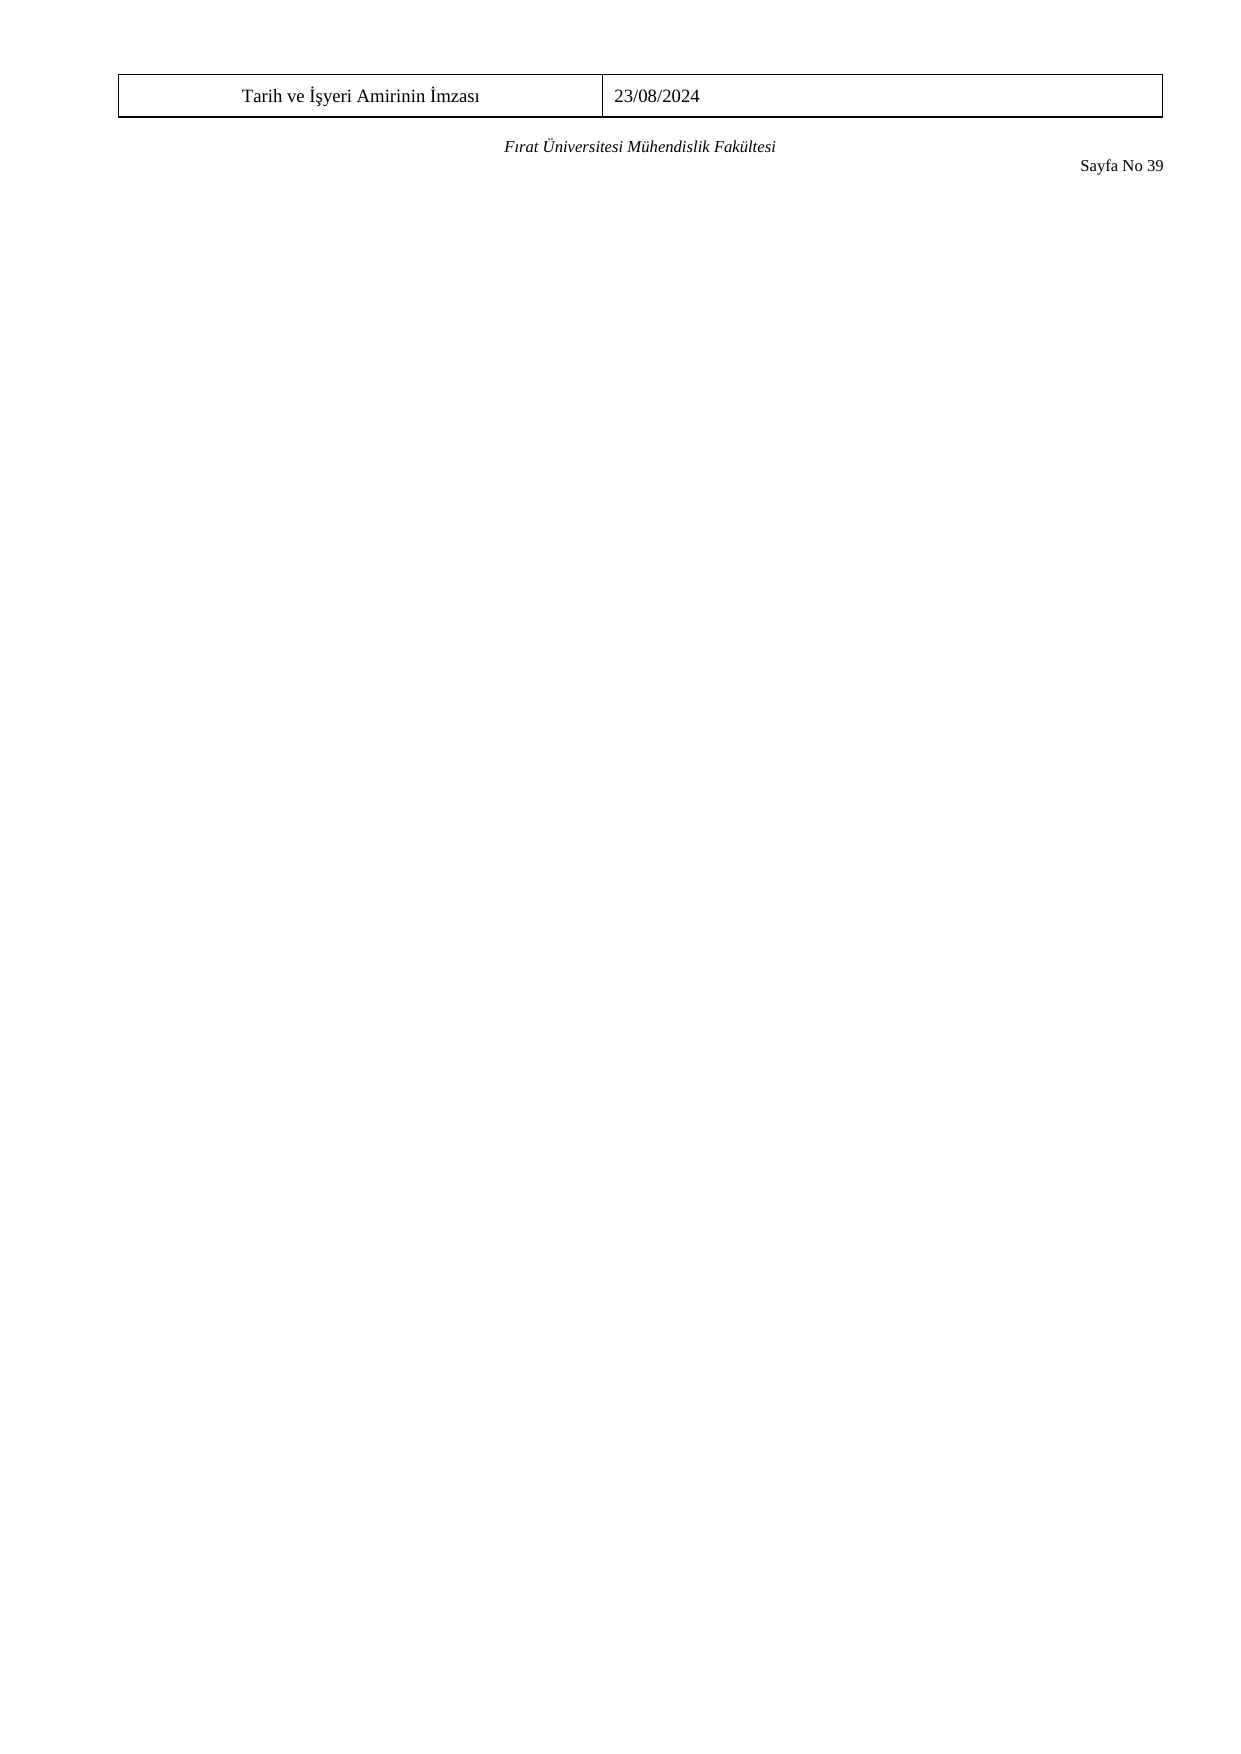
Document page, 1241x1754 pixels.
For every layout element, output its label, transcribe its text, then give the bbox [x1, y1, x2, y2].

text Fırat Üniversitesi Mühendislik Fakültesi [118, 137, 1163, 156]
text Sayfa No 39 [118, 156, 1163, 175]
table_cell Tarih ve İşyeri Amirinin İmzası [119, 75, 602, 116]
table_cell 23/08/2024 [603, 75, 1162, 116]
